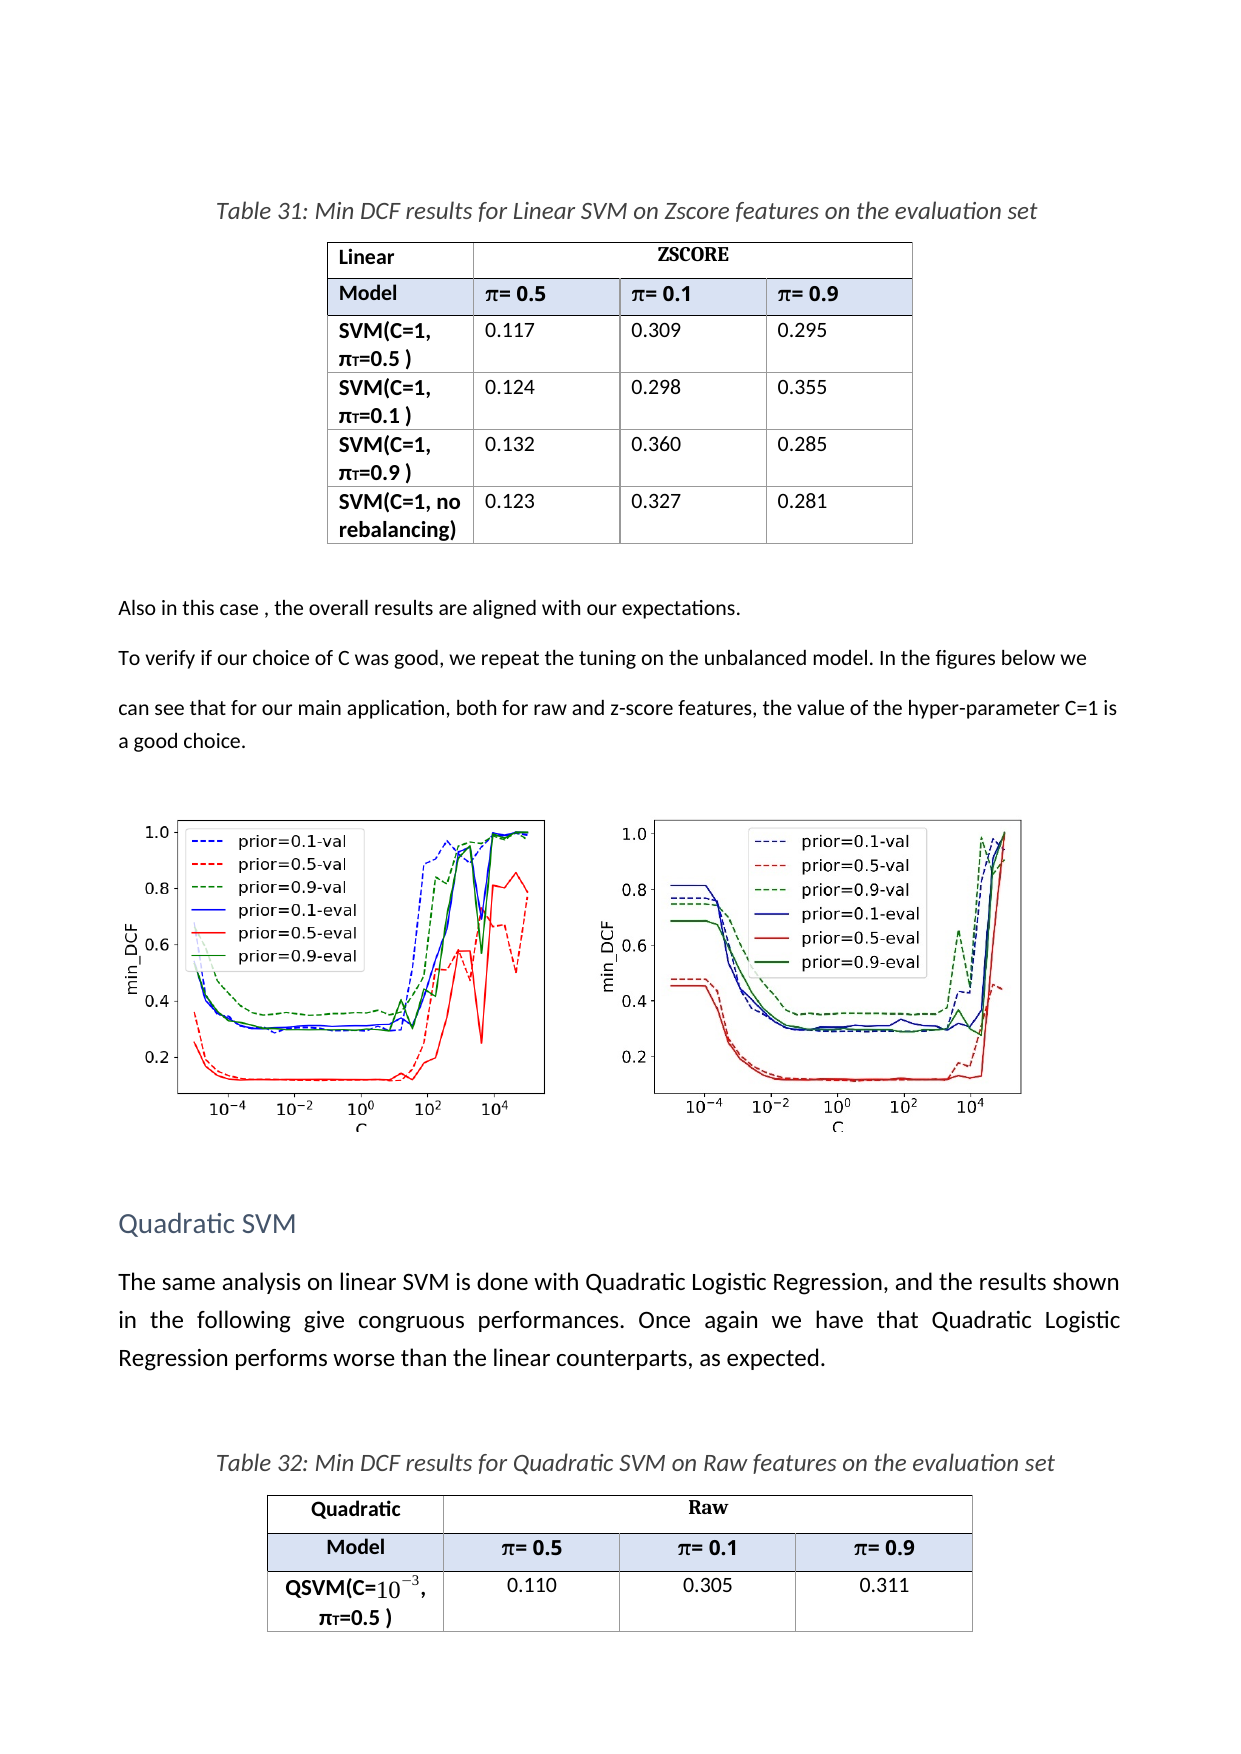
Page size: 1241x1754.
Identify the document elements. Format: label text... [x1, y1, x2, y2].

table_cell 0.117 [474, 316, 619, 372]
text Also in this case , the overall results are aligned with our expectations. [118, 594, 1122, 621]
table_cell π= 0.1 [621, 279, 766, 315]
table_cell 0.123 [474, 487, 619, 543]
table_cell 0.124 [474, 373, 619, 429]
table_cell π= 0.1 [620, 1534, 795, 1571]
subtitle Quadratic SVM [118, 1205, 1122, 1241]
table_cell 0.298 [621, 373, 766, 429]
table_cell SVM(C=1, πT=0.5 ) [328, 316, 473, 372]
table_cell 0.295 [767, 316, 912, 372]
table_header Quadratic [268, 1496, 443, 1532]
table_cell 0.132 [474, 430, 619, 486]
text To verify if our choice of C was good, we repeat the tuning on the unbalanced model. In the figures below we [118, 644, 1122, 671]
table_cell π= 0.9 [796, 1534, 972, 1571]
table_cell 0.110 [444, 1572, 619, 1631]
table_cell π= 0.9 [767, 279, 912, 315]
table_cell 0.360 [621, 430, 766, 486]
table_cell 0.305 [620, 1572, 795, 1631]
text Table 32: Min DCF results for Quadratic SVM on Raw features on the evaluation set [118, 1447, 1122, 1478]
text can see that for our main application, both for raw and z-score features, the value of the hyper-parameter C=1 is a good choice. [118, 694, 1122, 754]
table_header ZSCORE [474, 243, 912, 278]
table_cell 0.327 [621, 487, 766, 543]
table_cell 0.309 [621, 316, 766, 372]
table_cell 0.281 [767, 487, 912, 543]
table_cell π= 0.5 [474, 279, 619, 315]
table_cell SVM(C=1, no rebalancing) [328, 487, 473, 543]
table_cell QSVM(C=, πT=0.5 ) [268, 1572, 443, 1631]
table_header Raw [444, 1496, 972, 1532]
table_cell 0.311 [796, 1572, 972, 1631]
table_header Linear [328, 243, 473, 278]
table_cell 0.355 [767, 373, 912, 429]
table_cell SVM(C=1, πT=0.9 ) [328, 430, 473, 486]
table_cell Model [328, 279, 473, 315]
table_cell Model [268, 1534, 443, 1571]
table_cell 0.285 [767, 430, 912, 486]
picture [595, 777, 1068, 1132]
picture [118, 777, 591, 1132]
table_cell SVM(C=1, πT=0.1 ) [328, 373, 473, 429]
text The same analysis on linear SVM is done with Quadratic Logistic Regression, and the results shown in the following give congruous performances. Once again we have that Quadratic Logistic Regression performs worse than the linear counterparts, as expected. [118, 1266, 1122, 1373]
text Table 31: Min DCF results for Linear SVM on Zscore features on the evaluation set [118, 195, 1122, 225]
table_cell π= 0.5 [444, 1534, 619, 1571]
